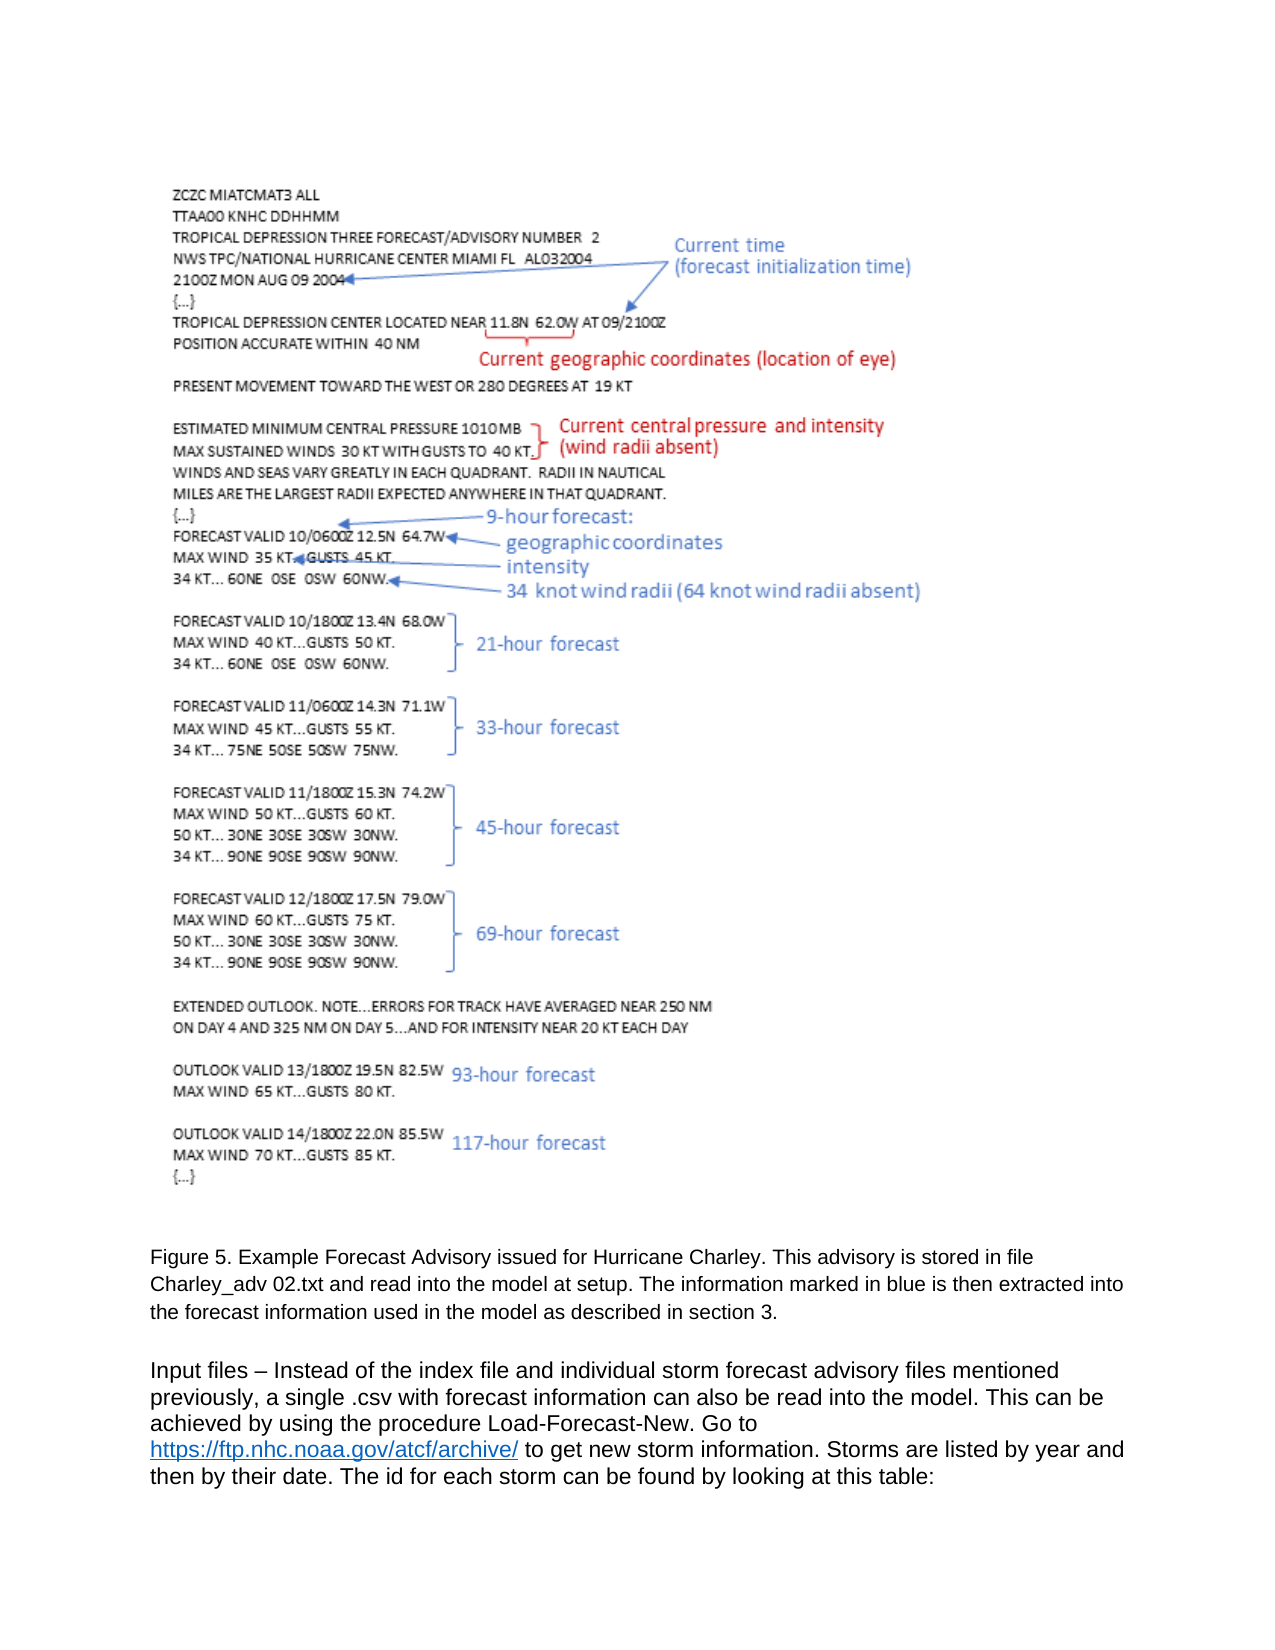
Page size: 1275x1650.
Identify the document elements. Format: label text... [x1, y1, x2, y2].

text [150, 1357, 1125, 1489]
picture [150, 150, 952, 1241]
text Figure 5. Example Forecast Advisory issued for Hurricane Charley. This advisory is stored in file Charley_adv 02.txt and read into the model at setup. The information marked in blue is then extracted into the forecast information used in the model as described in section 3. [150, 1245, 1125, 1324]
